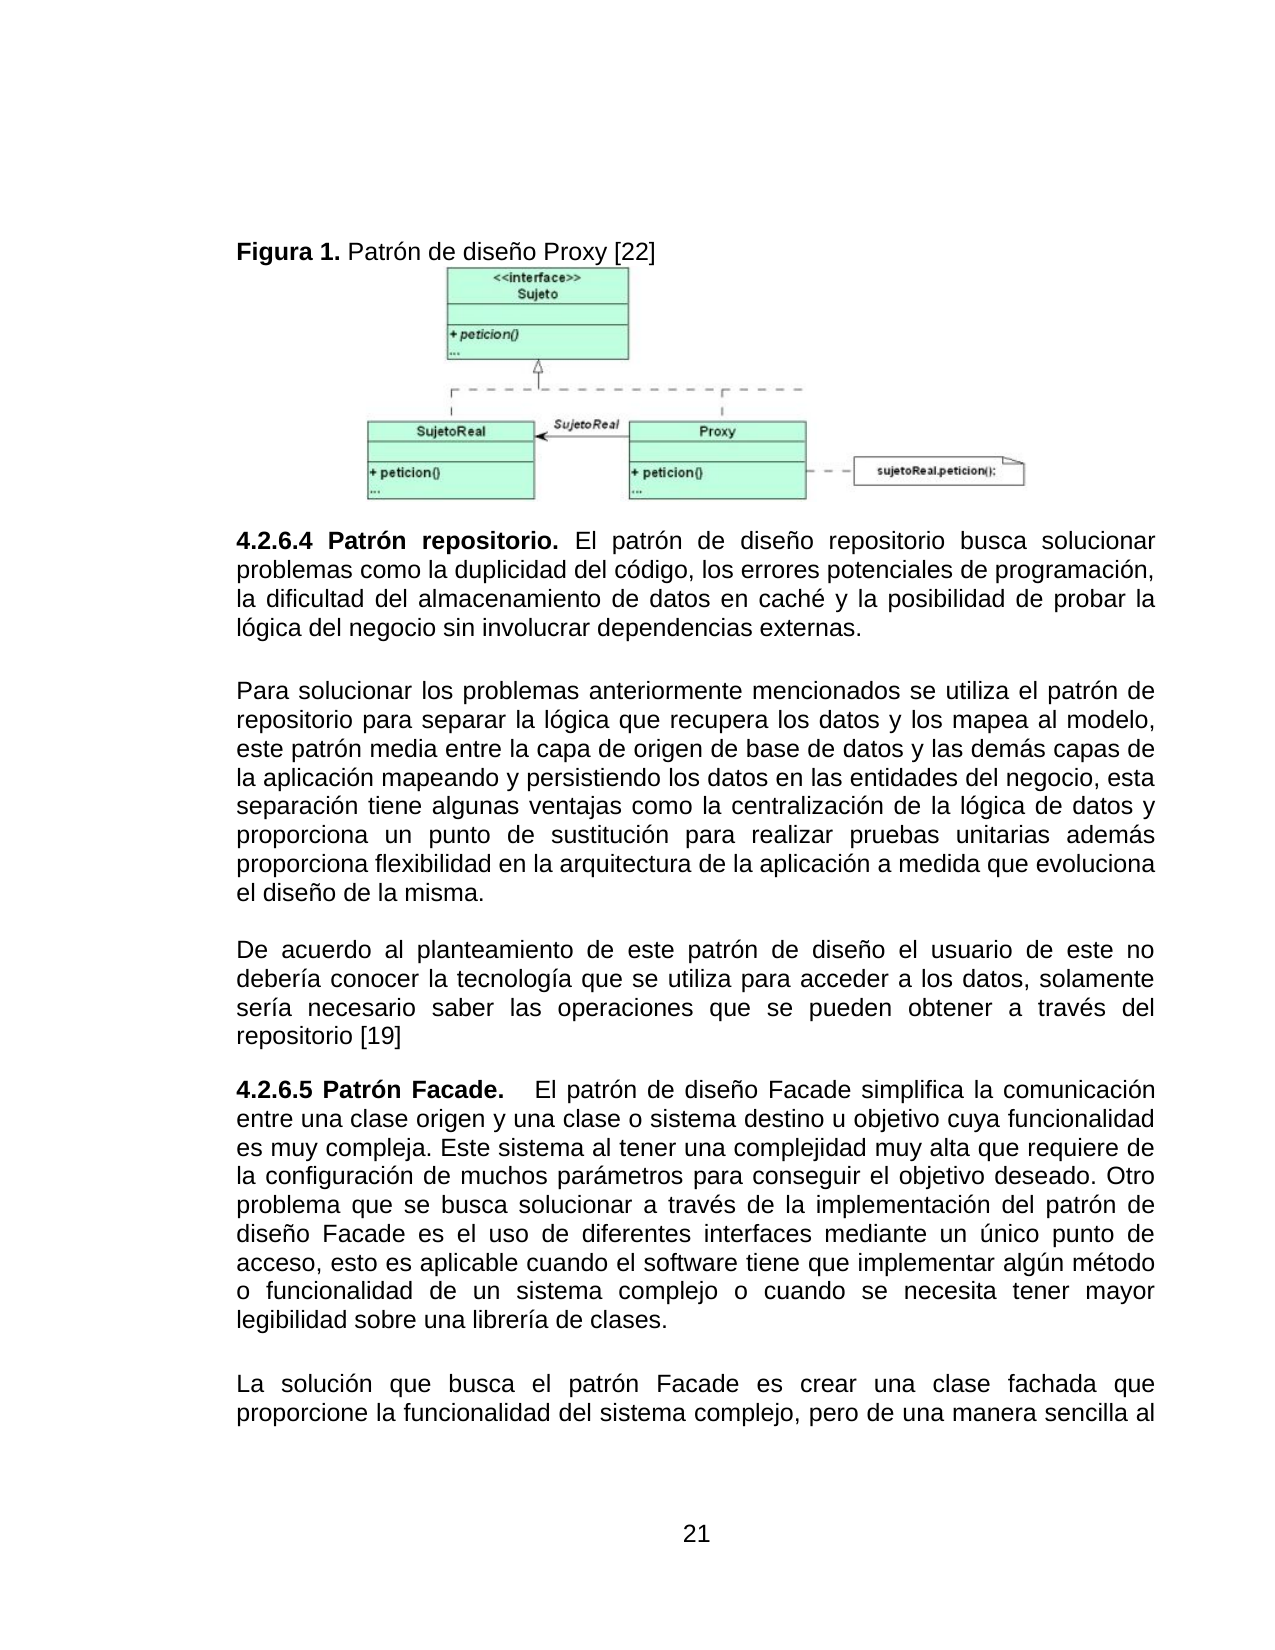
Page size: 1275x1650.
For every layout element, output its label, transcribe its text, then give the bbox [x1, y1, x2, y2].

text Figura 1. Patrón de diseño Proxy [22] [236, 237, 1157, 266]
text De acuerdo al planteamiento de este patrón de diseño el usuario de este no debería conocer la tecnología que se utiliza para acceder a los datos, solamente sería necesario saber las operaciones que se pueden obtener a través del repositorio [19] [236, 935, 1157, 1050]
text Para solucionar los problemas anteriormente mencionados se utiliza el patrón de repositorio para separar la lógica que recupera los datos y los mapea al modelo, este patrón media entre la capa de origen de base de datos y las demás capas de la aplicación mapeando y persistiendo los datos en las entidades del negocio, esta separación tiene algunas ventajas como la centralización de la lógica de datos y proporciona un punto de sustitución para realizar pruebas unitarias además proporciona flexibilidad en la arquitectura de la aplicación a medida que evoluciona el diseño de la misma. [236, 676, 1157, 906]
picture [365, 266, 1028, 502]
text 4.2.6.5 Patrón Facade. El patrón de diseño Facade simplifica la comunicación entre una clase origen y una clase o sistema destino u objetivo cuya funcionalidad es muy compleja. Este sistema al tener una complejidad muy alta que requiere de la configuración de muchos parámetros para conseguir el objetivo deseado. Otro problema que se busca solucionar a través de la implementación del patrón de diseño Facade es el uso de diferentes interfaces mediante un único punto de acceso, esto es aplicable cuando el software tiene que implementar algún método o funcionalidad de un sistema complejo o cuando se necesita tener mayor legibilidad sobre una librería de clases. [236, 1075, 1157, 1334]
text 4.2.6.4 Patrón repositorio. El patrón de diseño repositorio busca solucionar problemas como la duplicidad del código, los errores potenciales de programación, la dificultad del almacenamiento de datos en caché y la posibilidad de probar la lógica del negocio sin involucrar dependencias externas. [236, 526, 1157, 641]
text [236, 1369, 1157, 1426]
